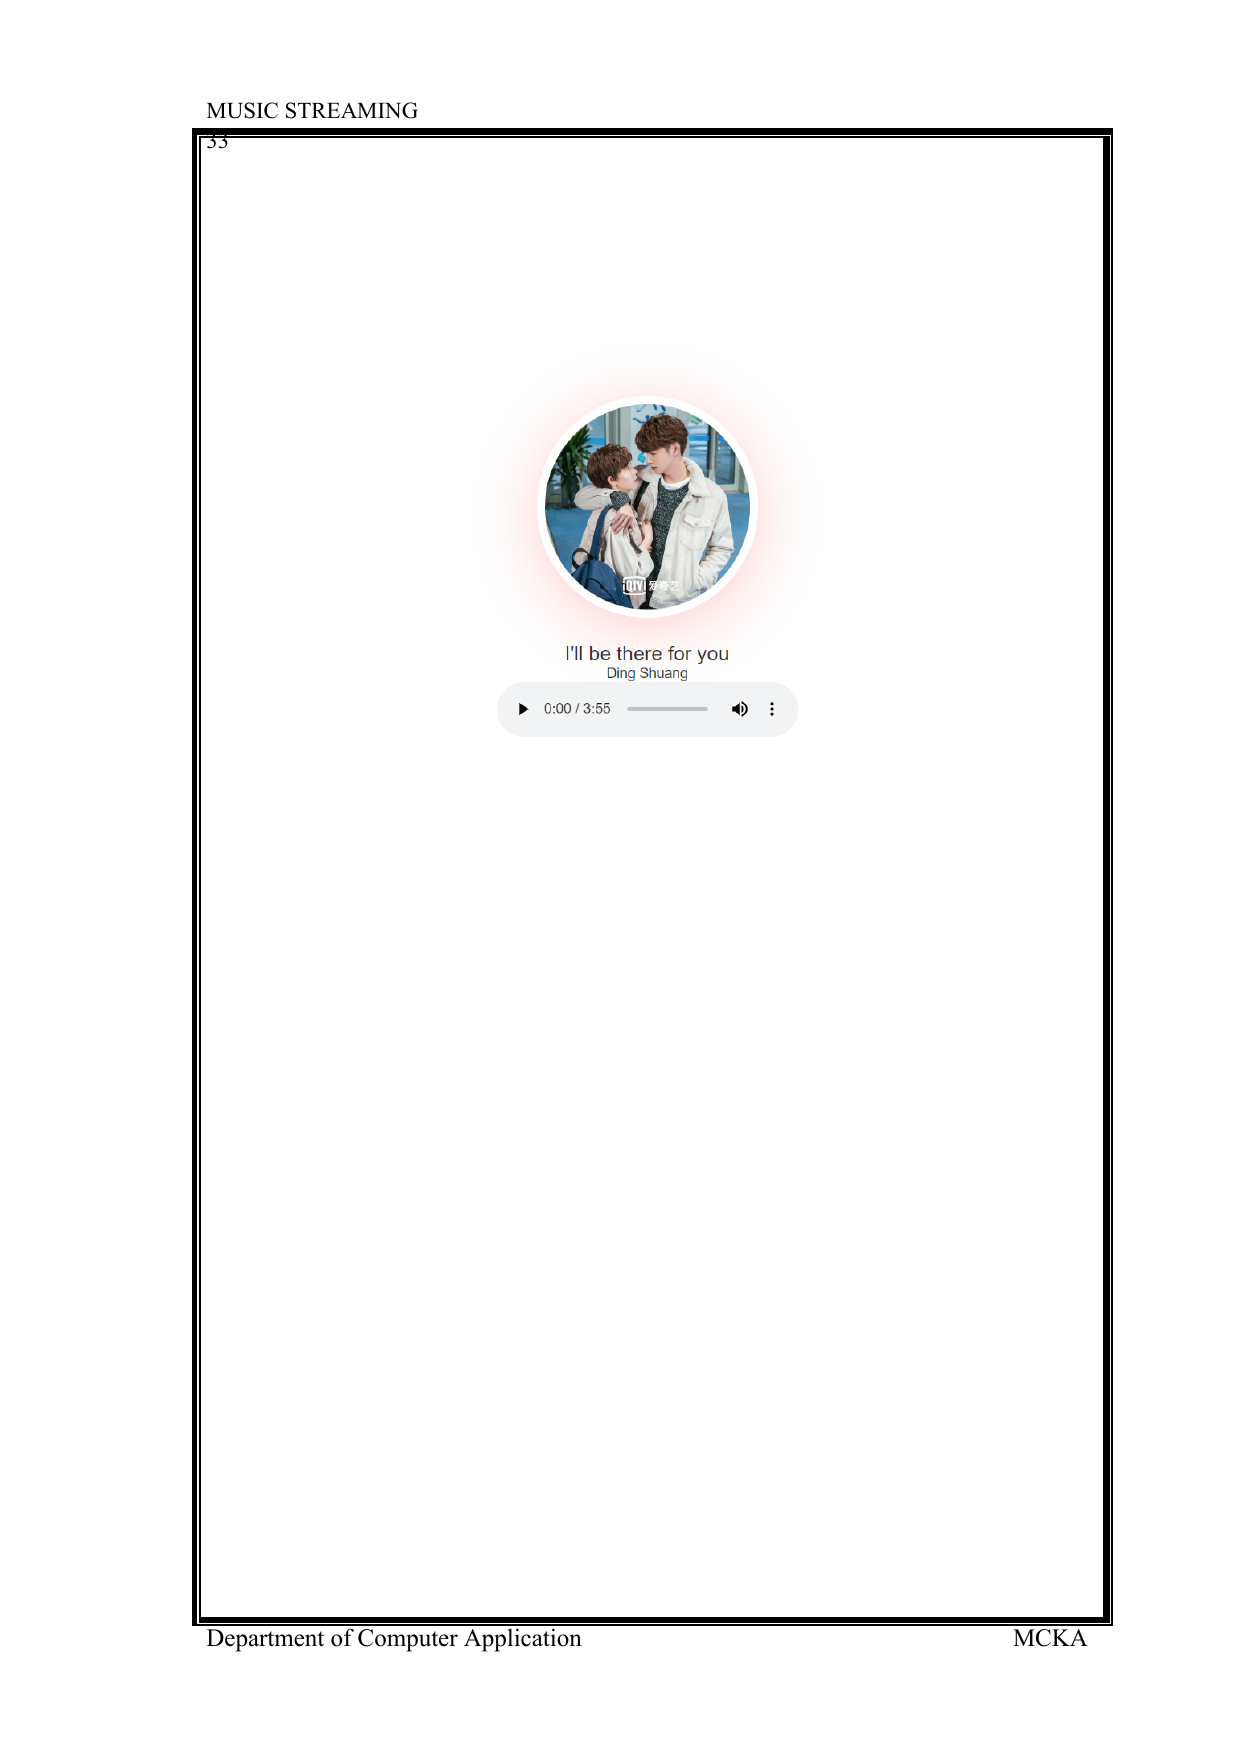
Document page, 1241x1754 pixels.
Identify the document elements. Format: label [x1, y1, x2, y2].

picture [206, 321, 1093, 883]
